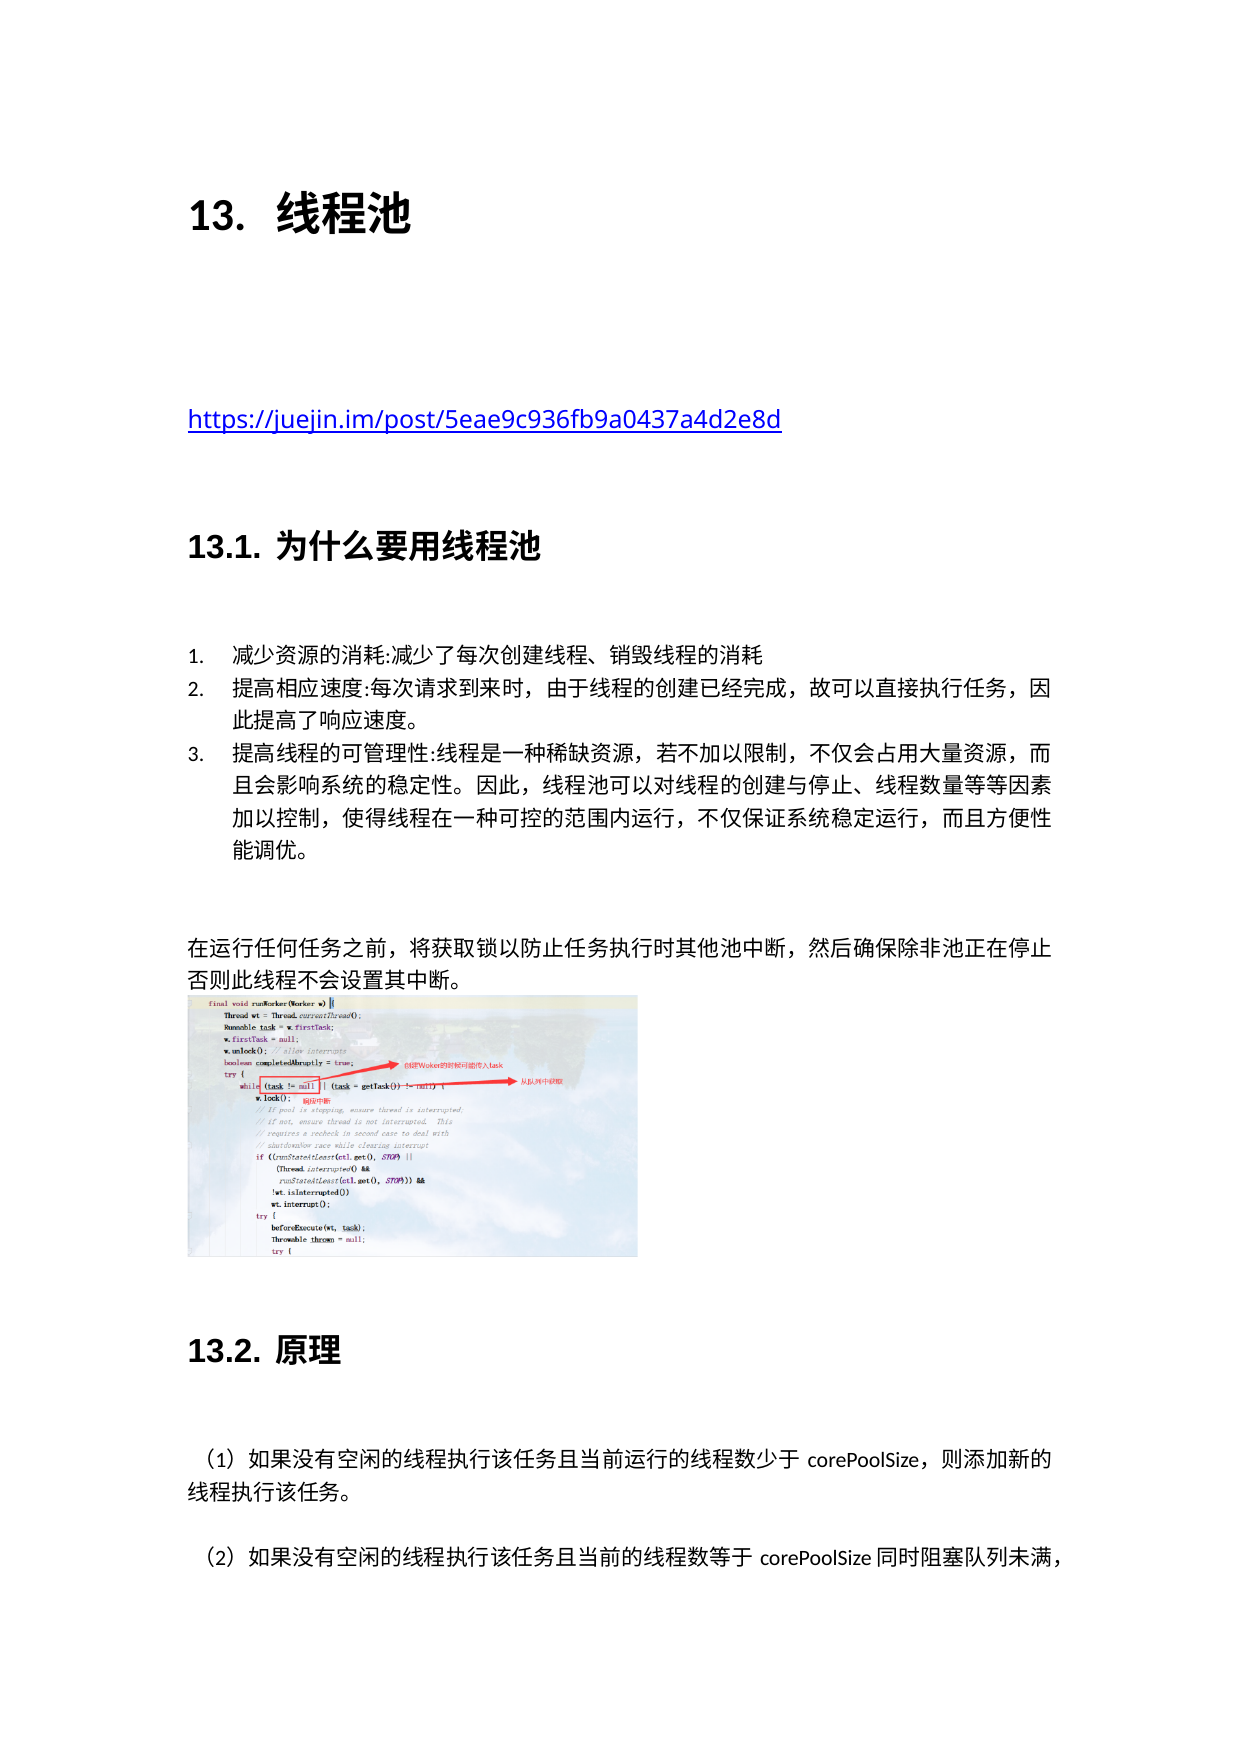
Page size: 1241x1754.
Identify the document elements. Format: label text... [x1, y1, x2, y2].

list 减少资源的消耗:减少了每次创建线程、销毁线程的消耗 [187, 638, 1053, 671]
list 在运行任何任务之前，将获取锁以防止任务执行时其他池中断，然后确保除非池正在停止，否则此线程不会设置其中断。 [187, 931, 1053, 996]
subtitle 线程池 [187, 162, 1053, 259]
picture [187, 995, 638, 1257]
subtitle 为什么要用线程池 [187, 511, 1053, 576]
subtitle 原理 [187, 1315, 1053, 1380]
list 提高线程的可管理性:线程是一种稀缺资源，若不加以限制，不仅会占用大量资源，而且会影响系统的稳定性。因此，线程池可以对线程的创建与停止、线程数量等等因素加以控制，使得线程在一种可控的范围内运行，不仅保证系统稳定运行，而且方便性能调优。 [187, 736, 1053, 866]
text （1）如果没有空闲的线程执行该任务且当前运行的线程数少于corePoolSize，则添加新的线程执行该任务。 [187, 1442, 1053, 1507]
list 提高相应速度:每次请求到来时，由于线程的创建已经完成，故可以直接执行任务，因此提高了响应速度。 [187, 671, 1053, 736]
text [187, 1539, 1053, 1572]
text https://juejin.im/post/5eae9c936fb9a0437a4d2e8d [187, 387, 1053, 452]
